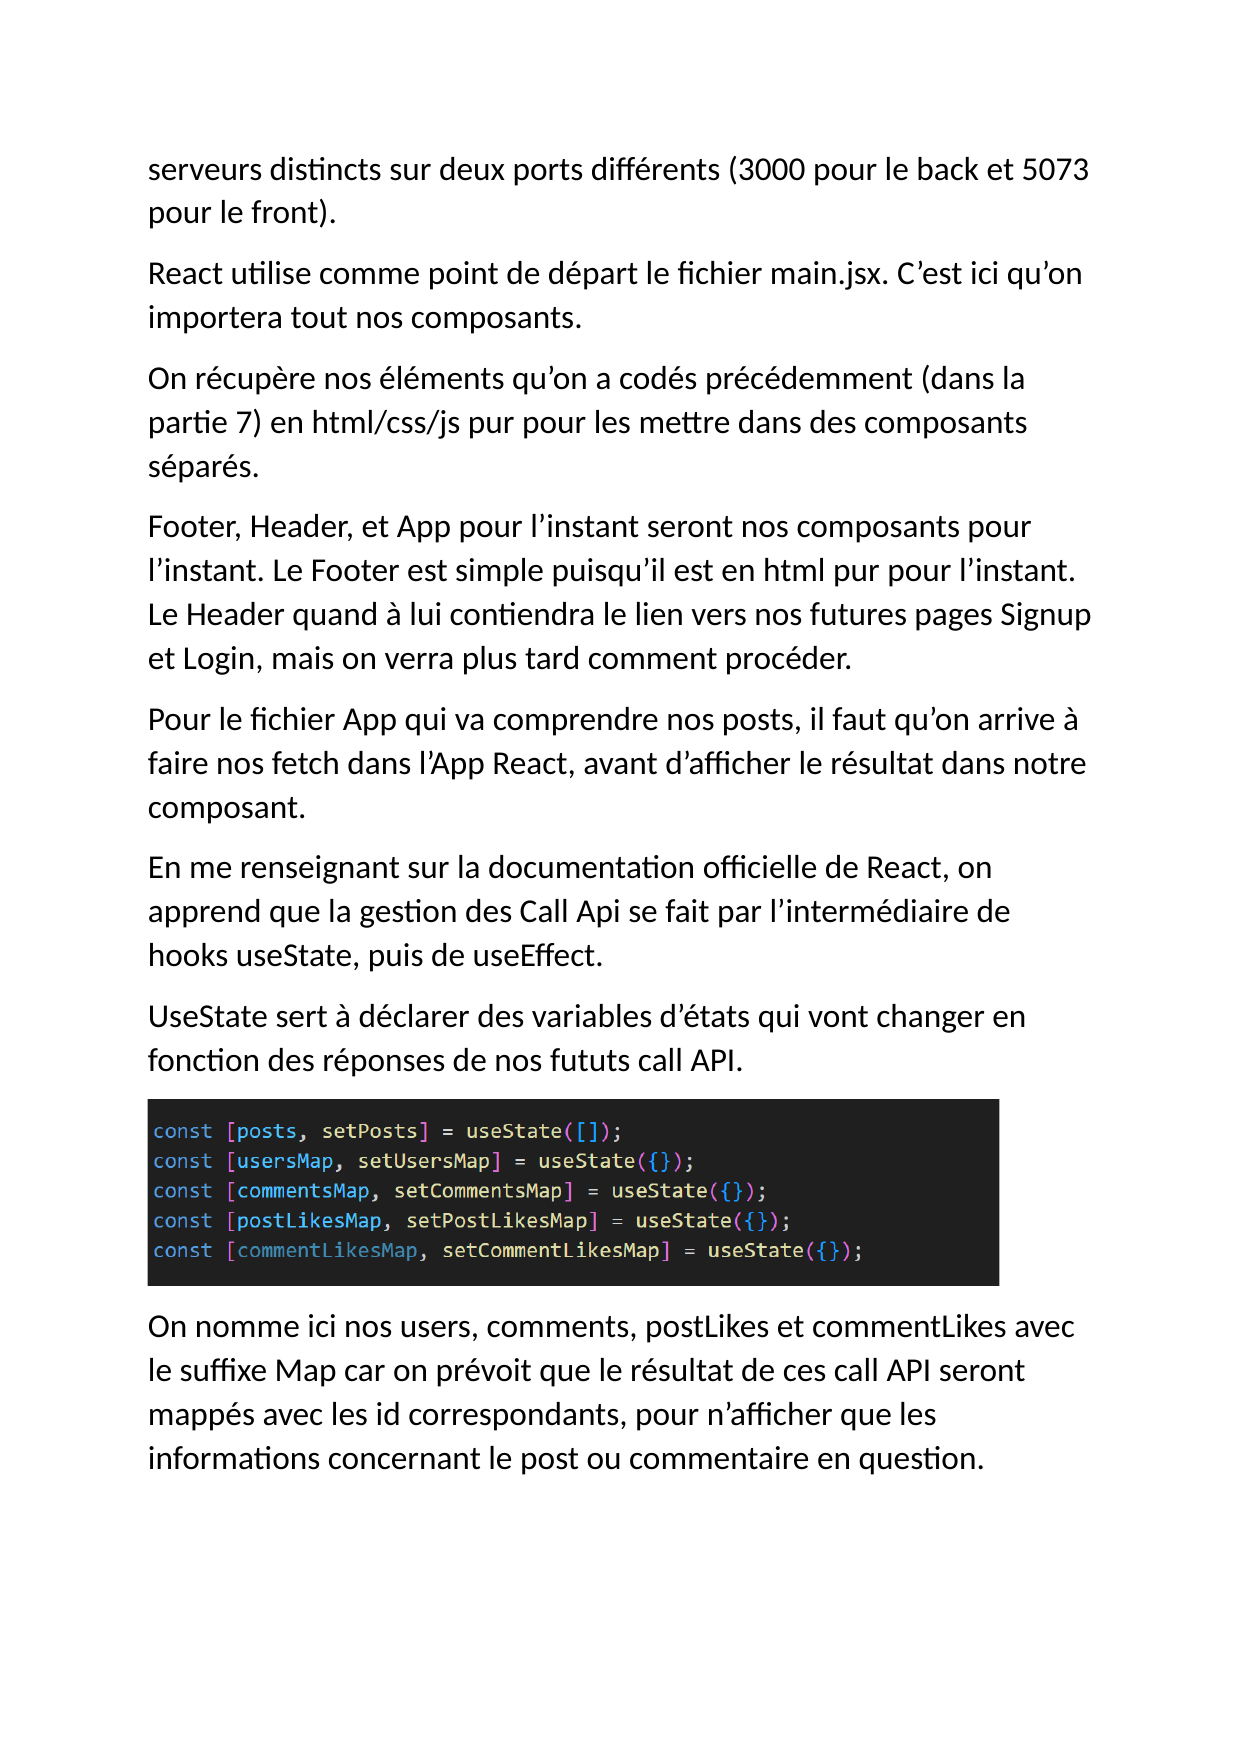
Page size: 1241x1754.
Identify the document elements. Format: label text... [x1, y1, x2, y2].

text Footer, Header, et App pour l’instant seront nos composants pour l’instant. Le Footer est simple puisqu’il est en html pur pour l’instant. Le Header quand à lui contiendra le lien vers nos futures pages Signup et Login, mais on verra plus tard comment procéder. [148, 505, 1093, 678]
text En me renseignant sur la documentation officielle de React, on apprend que la gestion des Call Api se fait par l’intermédiaire de hooks useState, puis de useEffect. [148, 846, 1093, 975]
text Pour le fichier App qui va comprendre nos posts, il faut qu’on arrive à faire nos fetch dans l’App React, avant d’afficher le résultat dans notre composant. [148, 698, 1093, 826]
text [148, 148, 1093, 232]
text On récupère nos éléments qu’on a codés précédemment (dans la partie 7) en html/css/js pur pour les mettre dans des composants séparés. [148, 357, 1093, 485]
text React utilise comme point de départ le fichier main.jsx. C’est ici qu’on importera tout nos composants. [148, 252, 1093, 337]
text UseState sert à déclarer des variables d’états qui vont changer en fonction des réponses de nos fututs call API. [148, 995, 1093, 1079]
text On nomme ici nos users, comments, postLikes et commentLikes avec le suffixe Map car on prévoit que le résultat de ces call API seront mappés avec les id correspondants, pour n’afficher que les informations concernant le post ou commentaire en question. [148, 1305, 1093, 1477]
picture [147, 1099, 1000, 1286]
